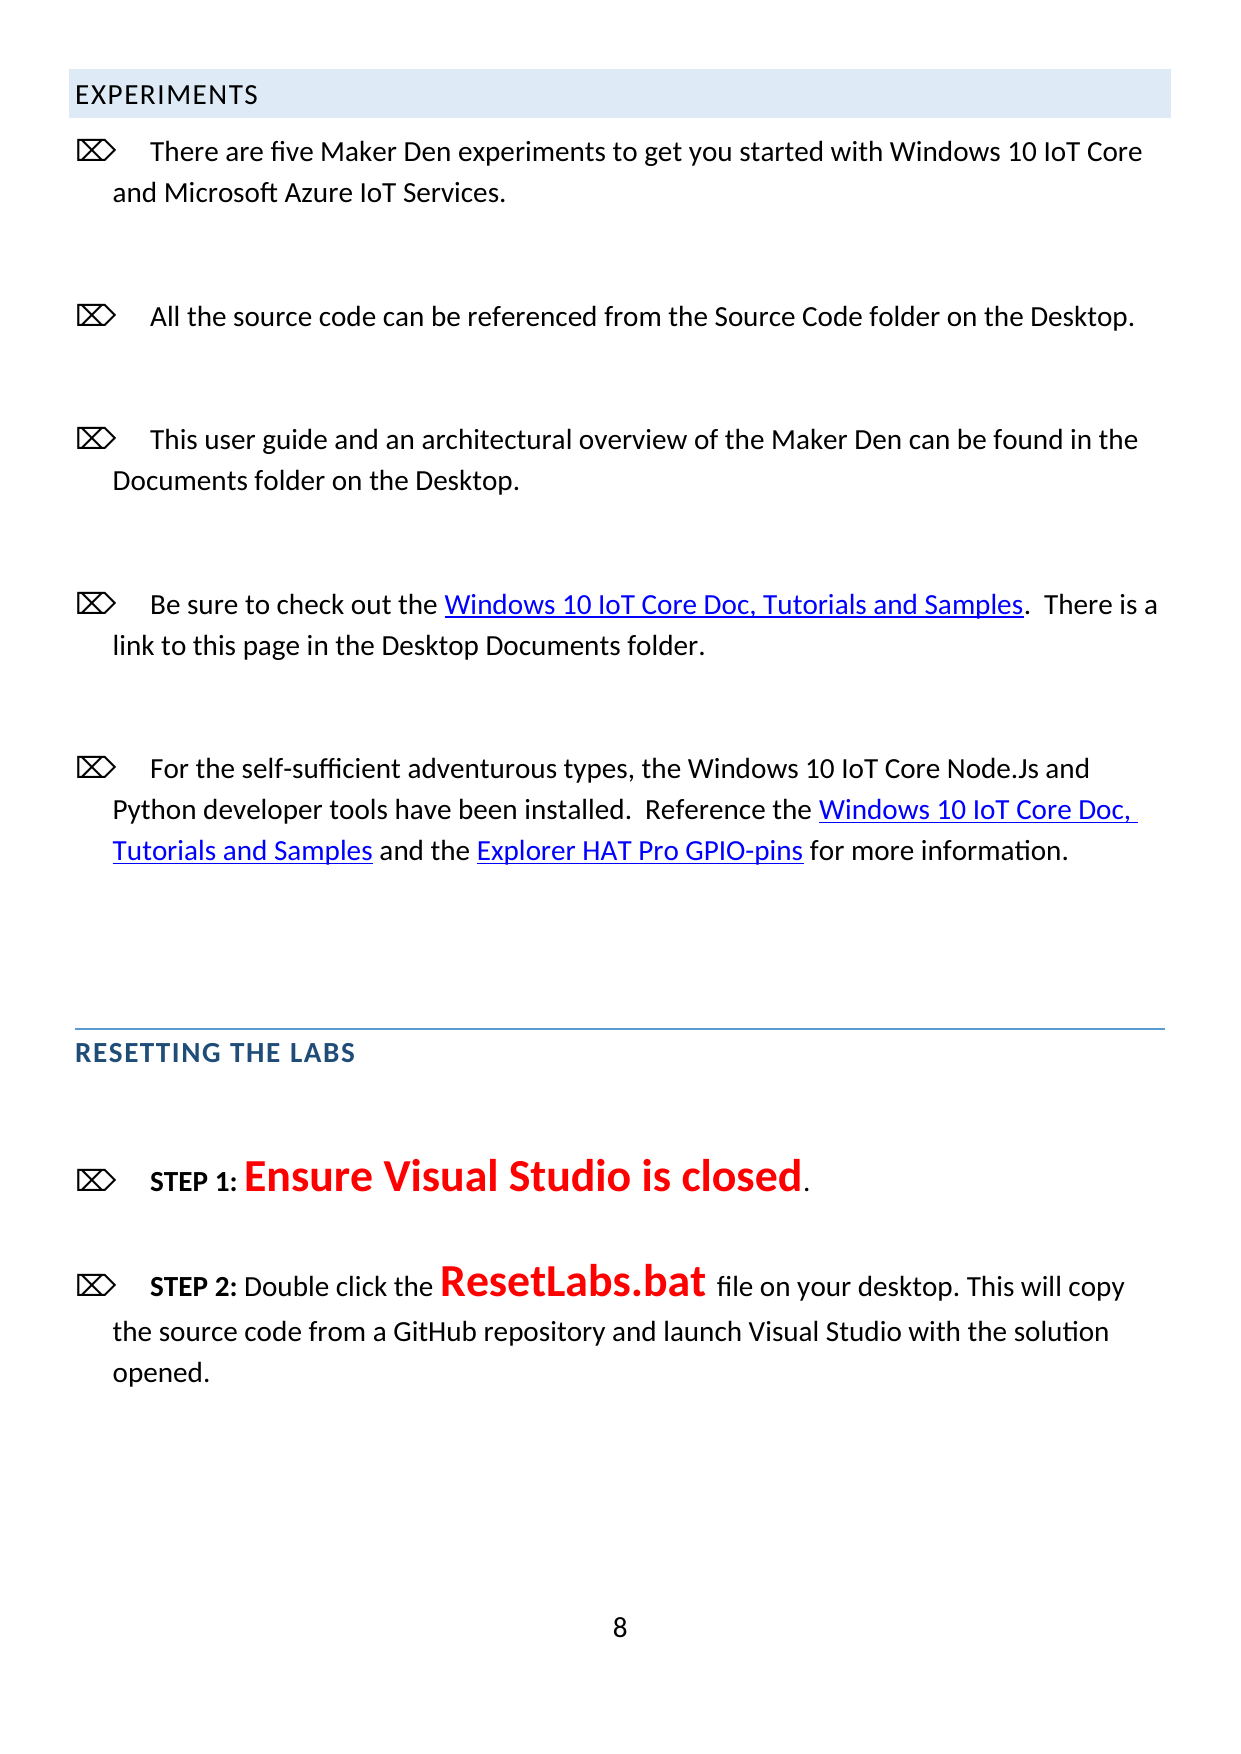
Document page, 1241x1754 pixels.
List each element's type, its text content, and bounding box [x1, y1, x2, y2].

list For the self-sufficient adventurous types, the Windows 10 IoT Core Node.Js and Python developer tools have been installed. Reference the Windows 10 IoT Core Doc, Tutorials and Samples and the Explorer HAT Pro GPIO-pins for more information. [75, 750, 1165, 868]
subtitle Resetting the Labs [75, 1030, 1165, 1069]
subtitle Experiments [75, 76, 1165, 111]
list All the source code can be referenced from the Source Code folder on the Desktop. [75, 298, 1165, 333]
list Be sure to check out the Windows 10 IoT Core Doc, Tutorials and Samples. There is a link to this page in the Desktop Documents folder. [75, 586, 1165, 662]
list This user guide and an architectural overview of the Maker Den can be found in the Documents folder on the Desktop. [75, 421, 1165, 498]
list STEP 1: Ensure Visual Studio is closed. [75, 1147, 1165, 1203]
list STEP 2: Double click the ResetLabs.bat file on your desktop. This will copy the source code from a GitHub repository and launch Visual Studio with the solution opened. [75, 1252, 1165, 1390]
list There are five Maker Den experiments to get you started with Windows 10 IoT Core and Microsoft Azure IoT Services. [75, 133, 1165, 210]
